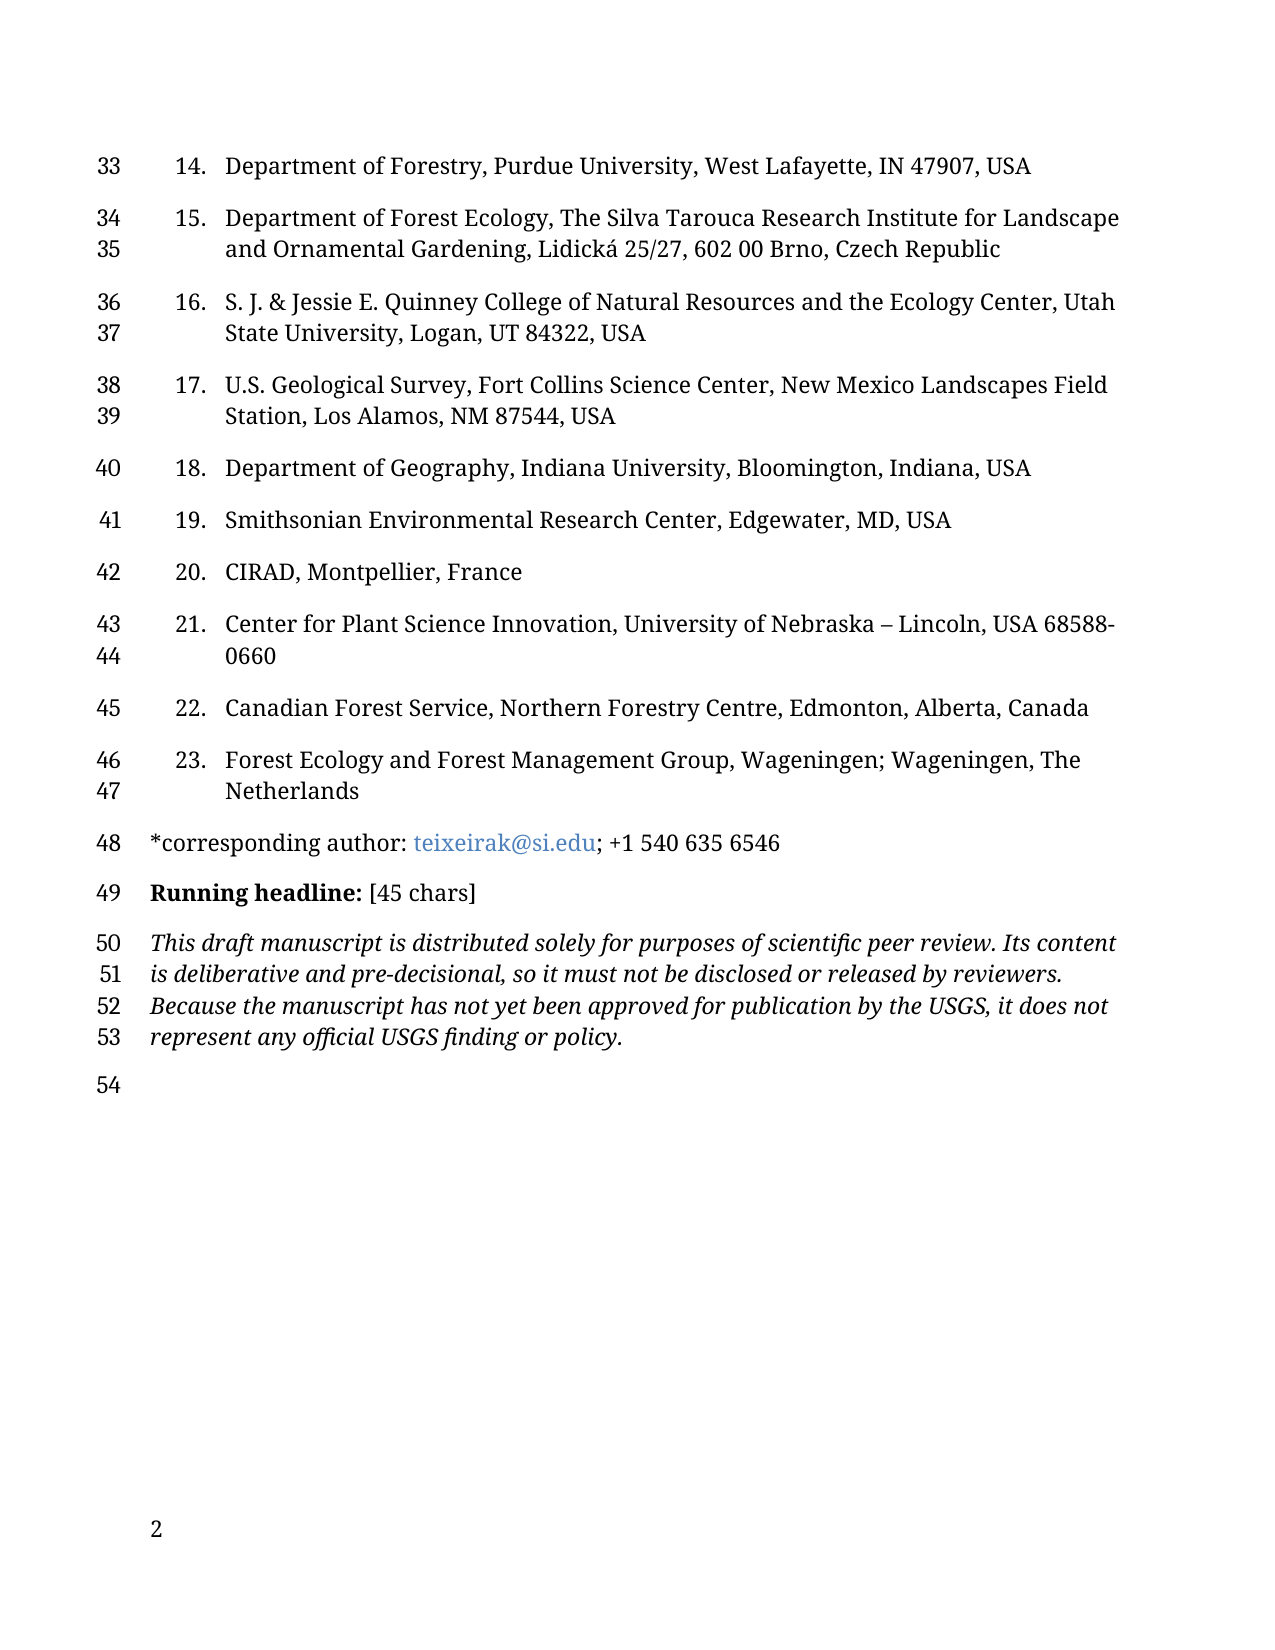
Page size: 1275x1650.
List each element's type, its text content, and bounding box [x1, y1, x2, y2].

text This draft manuscript is distributed solely for purposes of scientific peer review. Its content is deliberative and pre-decisional, so it must not be disclosed or released by reviewers. Because the manuscript has not yet been approved for publication by the USGS, it does not represent any official USGS finding or policy. [150, 927, 1125, 1052]
list Forest Ecology and Forest Management Group, Wageningen; Wageningen, The Netherlands [175, 744, 1125, 806]
list Department of Forest Ecology, The Silva Tarouca Research Institute for Landscape and Ornamental Gardening, Lidická 25/27, 602 00 Brno, Czech Republic [175, 202, 1125, 264]
list Department of Geography, Indiana University, Bloomington, Indiana, USA [175, 452, 1125, 483]
list S. J. & Jessie E. Quinney College of Natural Resources and the Ecology Center, Utah State University, Logan, UT 84322, USA [175, 285, 1125, 348]
text Running headline: [45 chars] [150, 877, 1125, 908]
list Department of Forestry, Purdue University, West Lafayette, IN 47907, USA [175, 150, 1125, 181]
list U.S. Geological Survey, Fort Collins Science Center, New Mexico Landscapes Field Station, Los Alamos, NM 87544, USA [175, 369, 1125, 431]
list CIRAD, Montpellier, France [175, 556, 1125, 587]
list Smithsonian Environmental Research Center, Edgewater, MD, USA [175, 504, 1125, 535]
text *corresponding author: teixeirak@si.edu; +1 540 635 6546 [150, 827, 1125, 858]
list Center for Plant Science Innovation, University of Nebraska – Lincoln, USA 68588-0660 [175, 608, 1125, 671]
list Canadian Forest Service, Northern Forestry Centre, Edmonton, Alberta, Canada [175, 692, 1125, 723]
